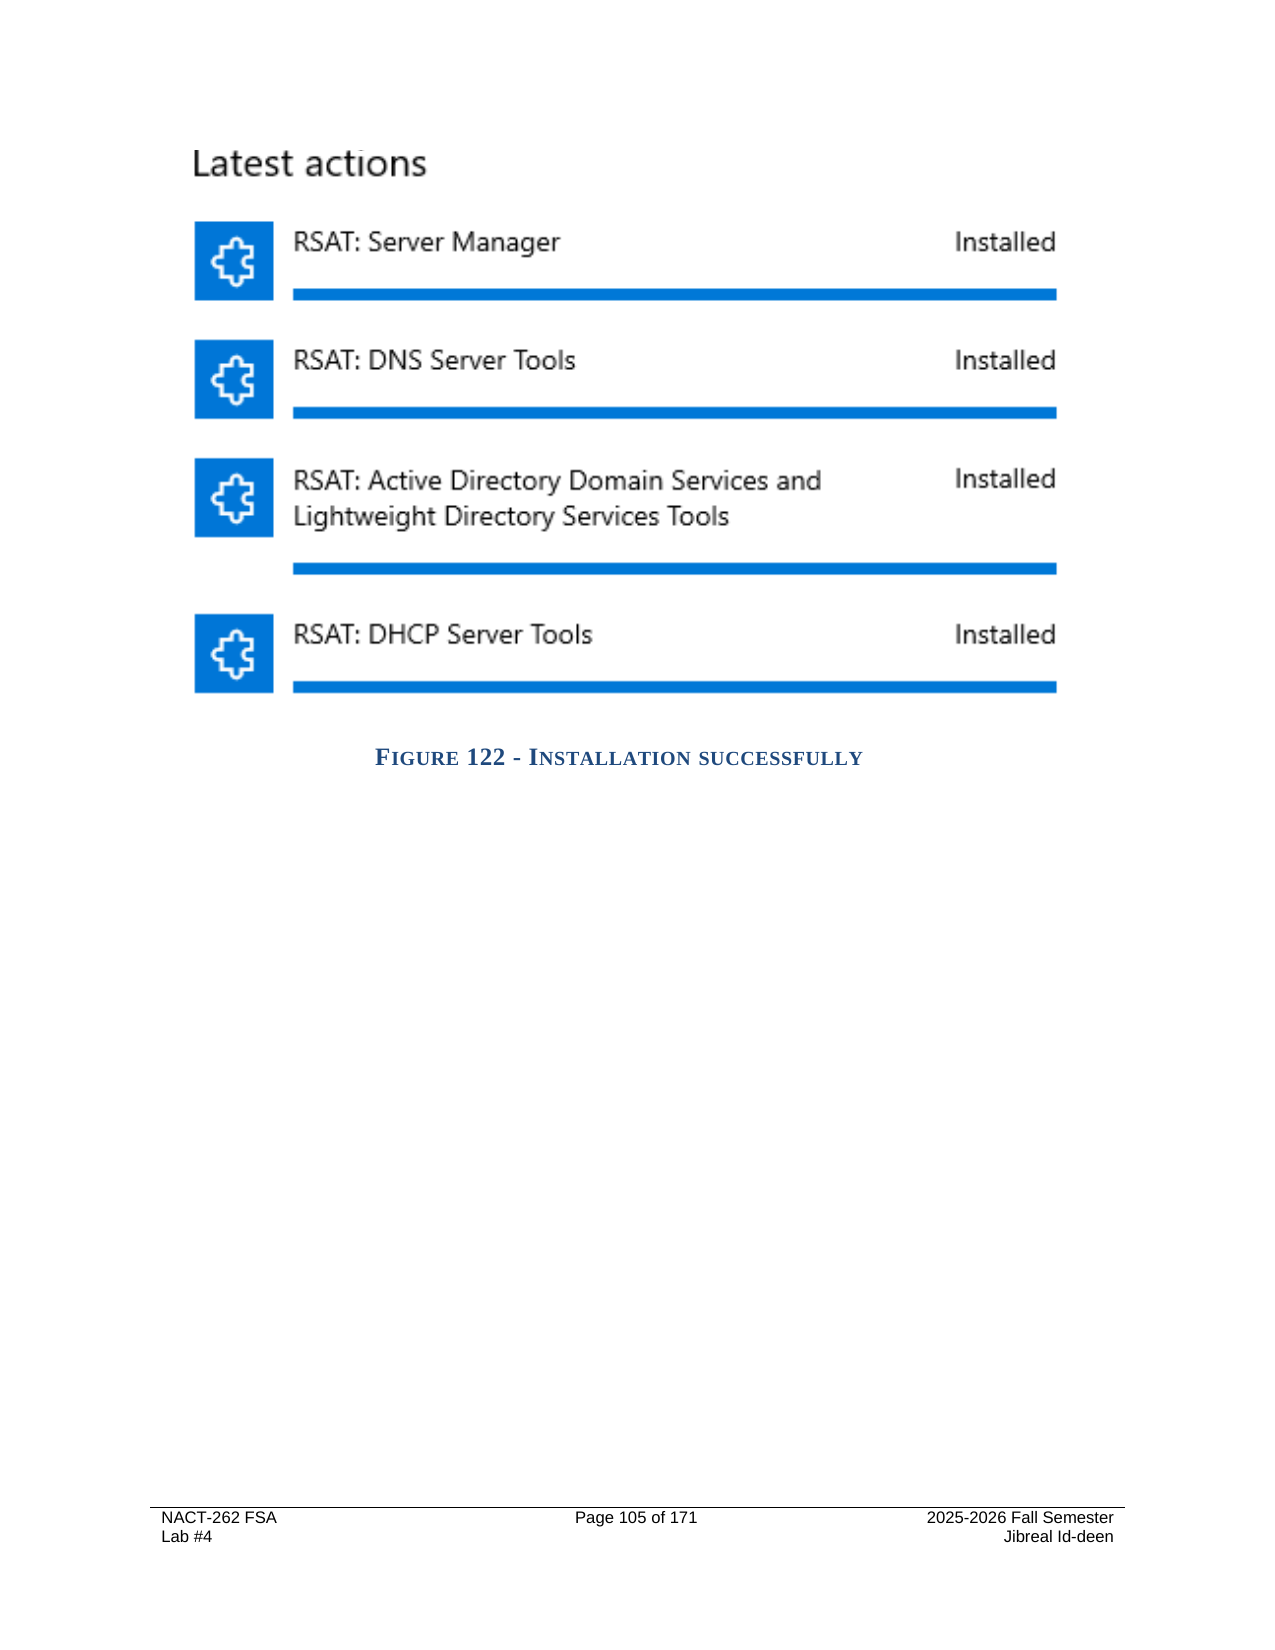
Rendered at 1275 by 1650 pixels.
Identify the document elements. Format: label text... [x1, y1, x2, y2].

picture [150, 150, 1124, 729]
